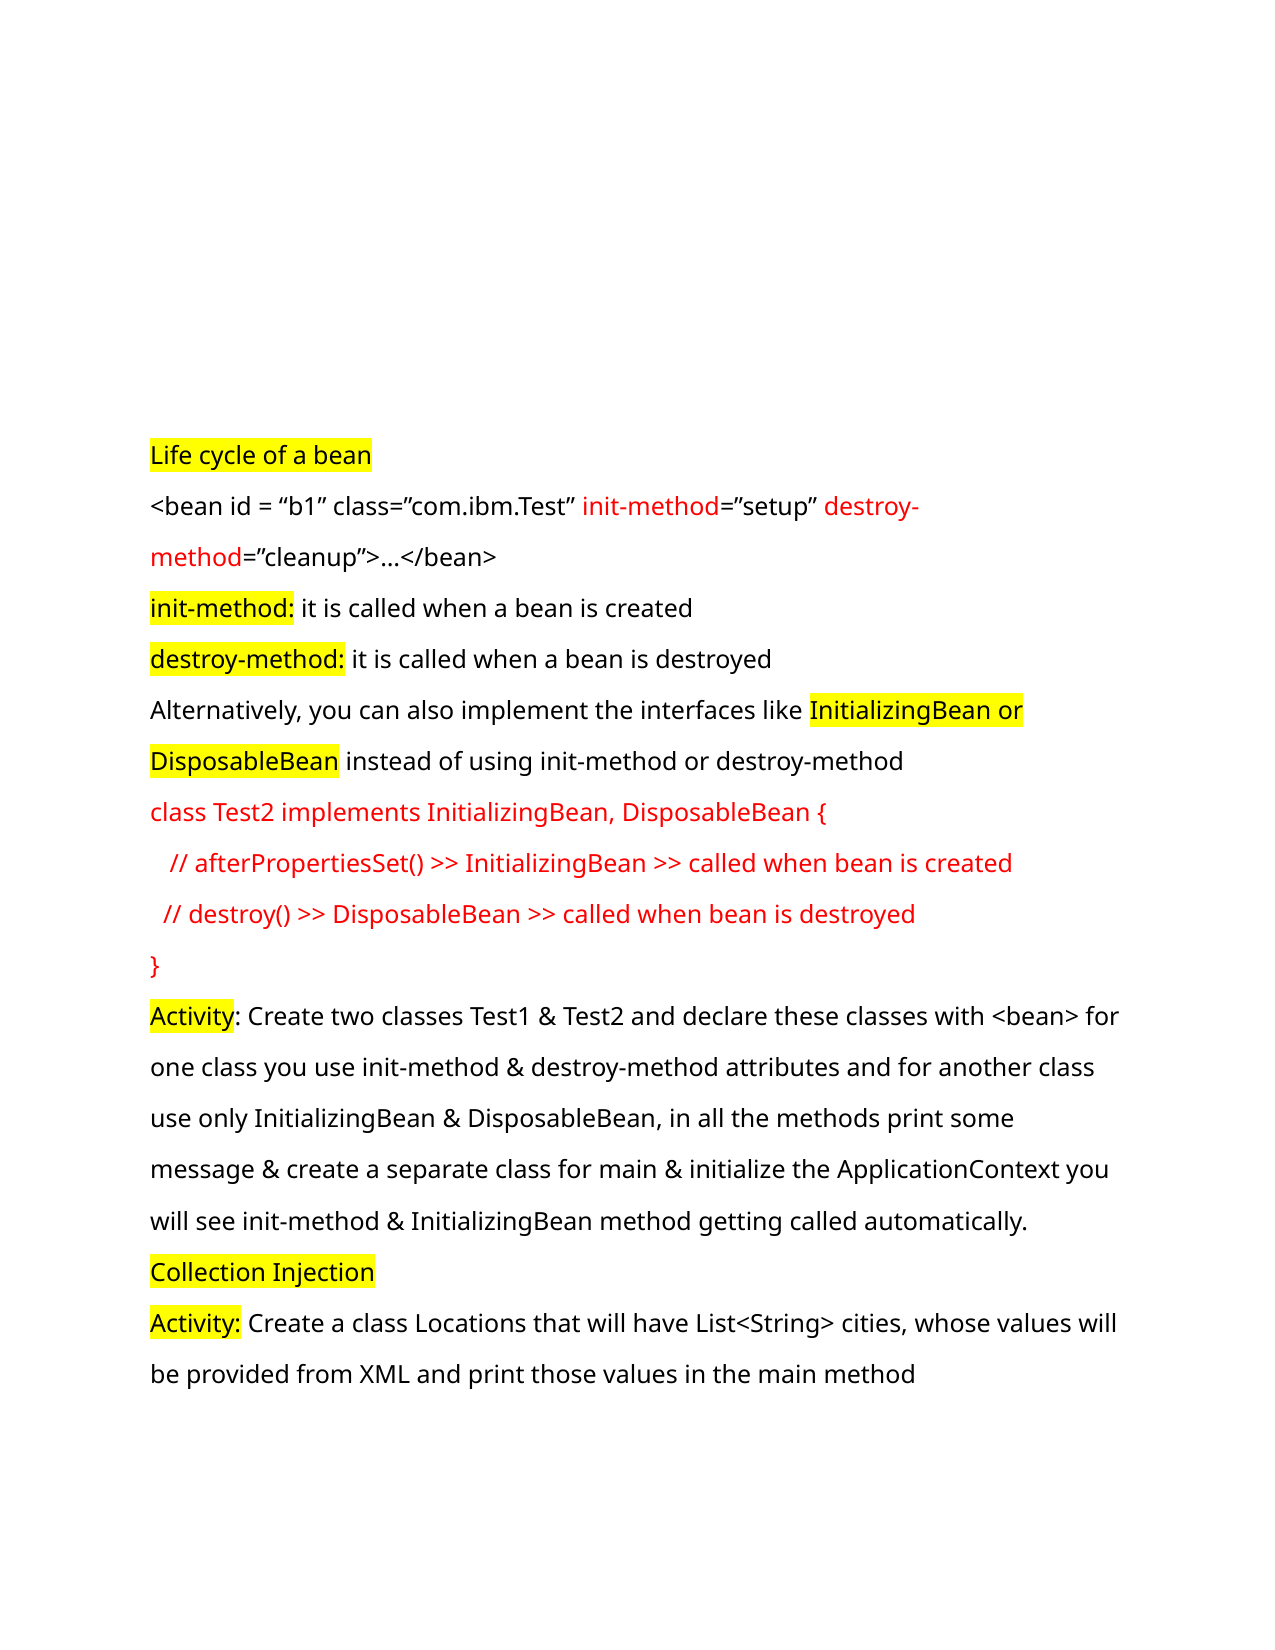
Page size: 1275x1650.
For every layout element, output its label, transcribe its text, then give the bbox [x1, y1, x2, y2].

text Life cycle of a bean <bean id = “b1” class=”com.ibm.Test” init-method=”setup” destroy-method=”cleanup”>…</bean> init-method: it is called when a bean is created destroy-method: it is called when a bean is destroyed Alternatively, you can also implement the interfaces like InitializingBean or DisposableBean instead of using init-method or destroy-method class Test2 implements InitializingBean, DisposableBean { // afterPropertiesSet() >> InitializingBean >> called when bean is created // destroy() >> DisposableBean >> called when bean is destroyed } Activity: Create two classes Test1 & Test2 and declare these classes with <bean> for one class you use init-method & destroy-method attributes and for another class use only InitializingBean & DisposableBean, in all the methods print some message & create a separate class for main & initialize the ApplicationContext you will see init-method & InitializingBean method getting called automatically. Collection Injection Activity: Create a class Locations that will have List<String> cities, whose values will be provided from XML and print those values in the main method [150, 437, 1125, 1390]
